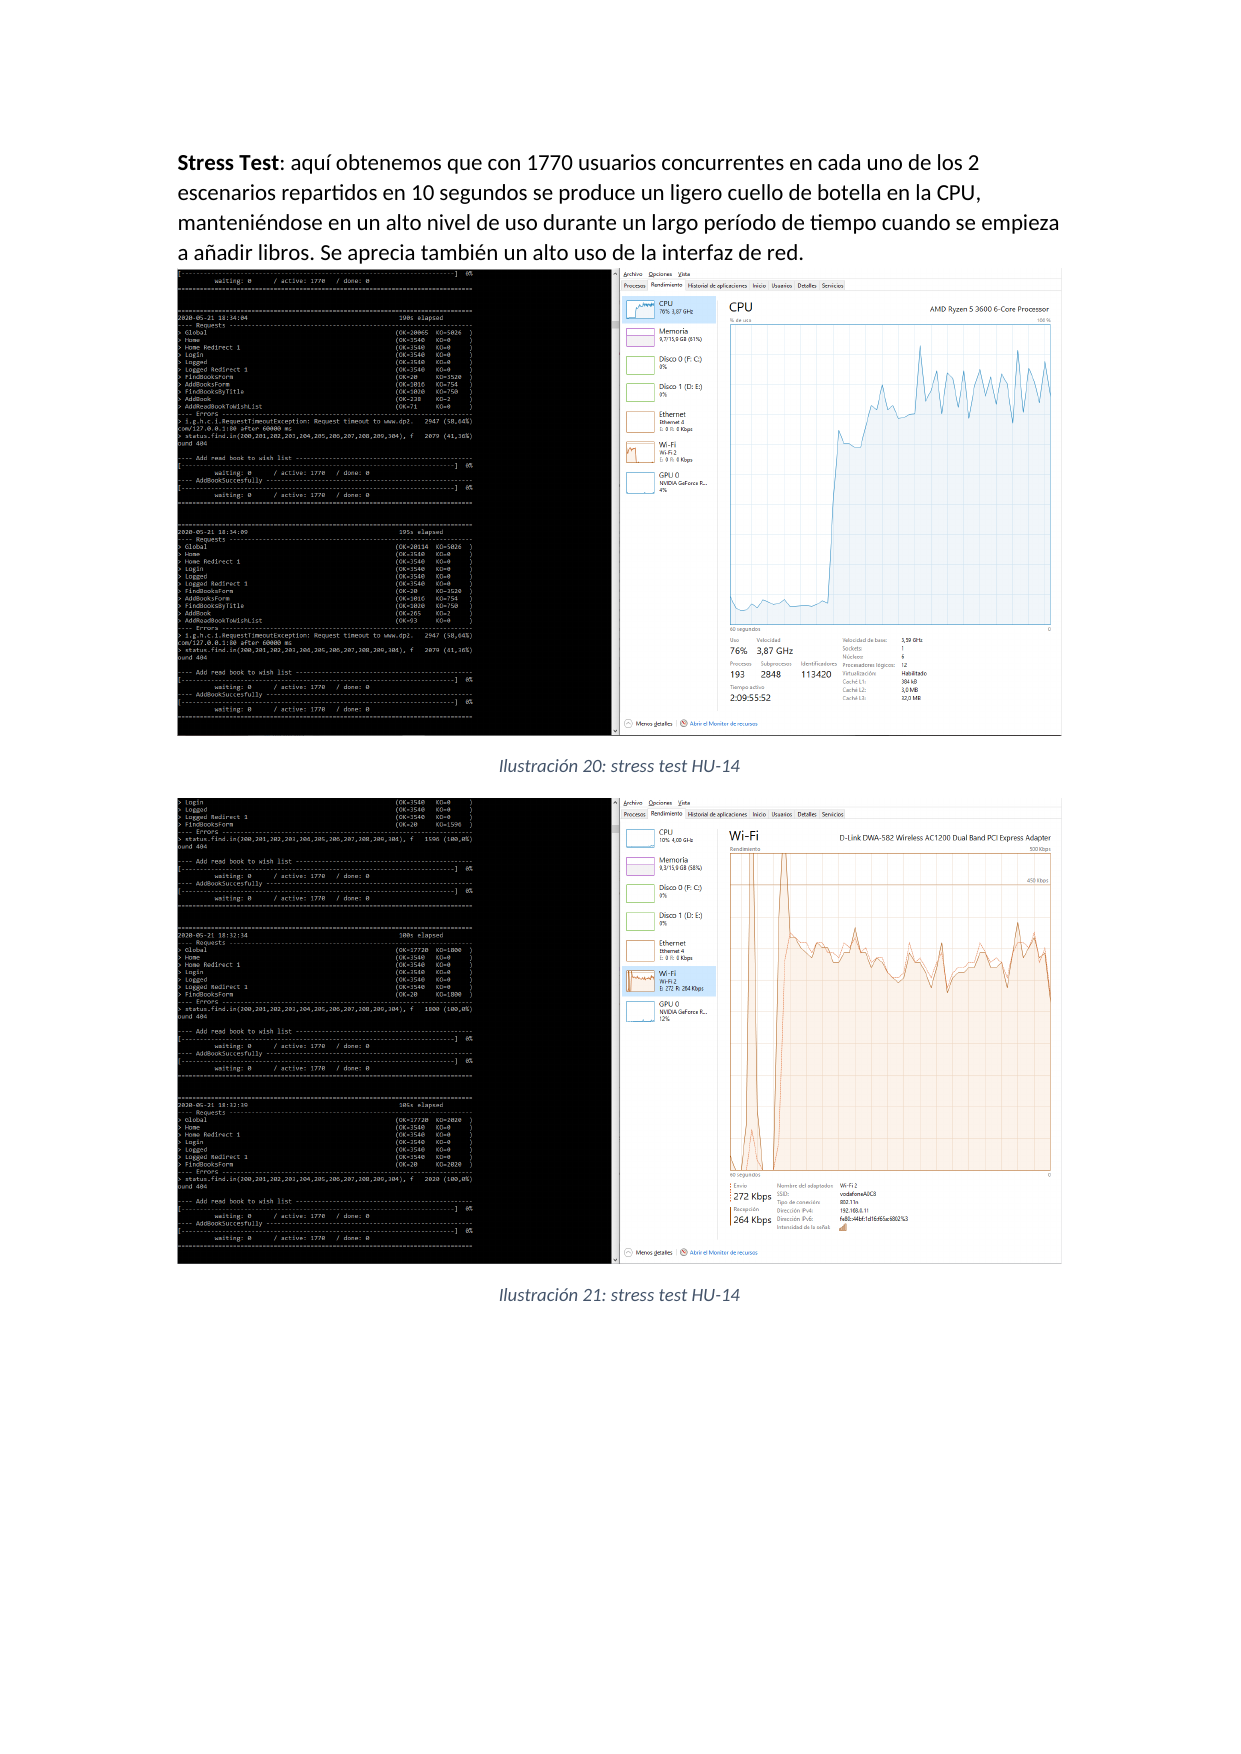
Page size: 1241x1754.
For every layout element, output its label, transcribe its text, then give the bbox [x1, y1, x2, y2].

picture [177, 268, 1062, 736]
picture [177, 798, 1062, 1264]
